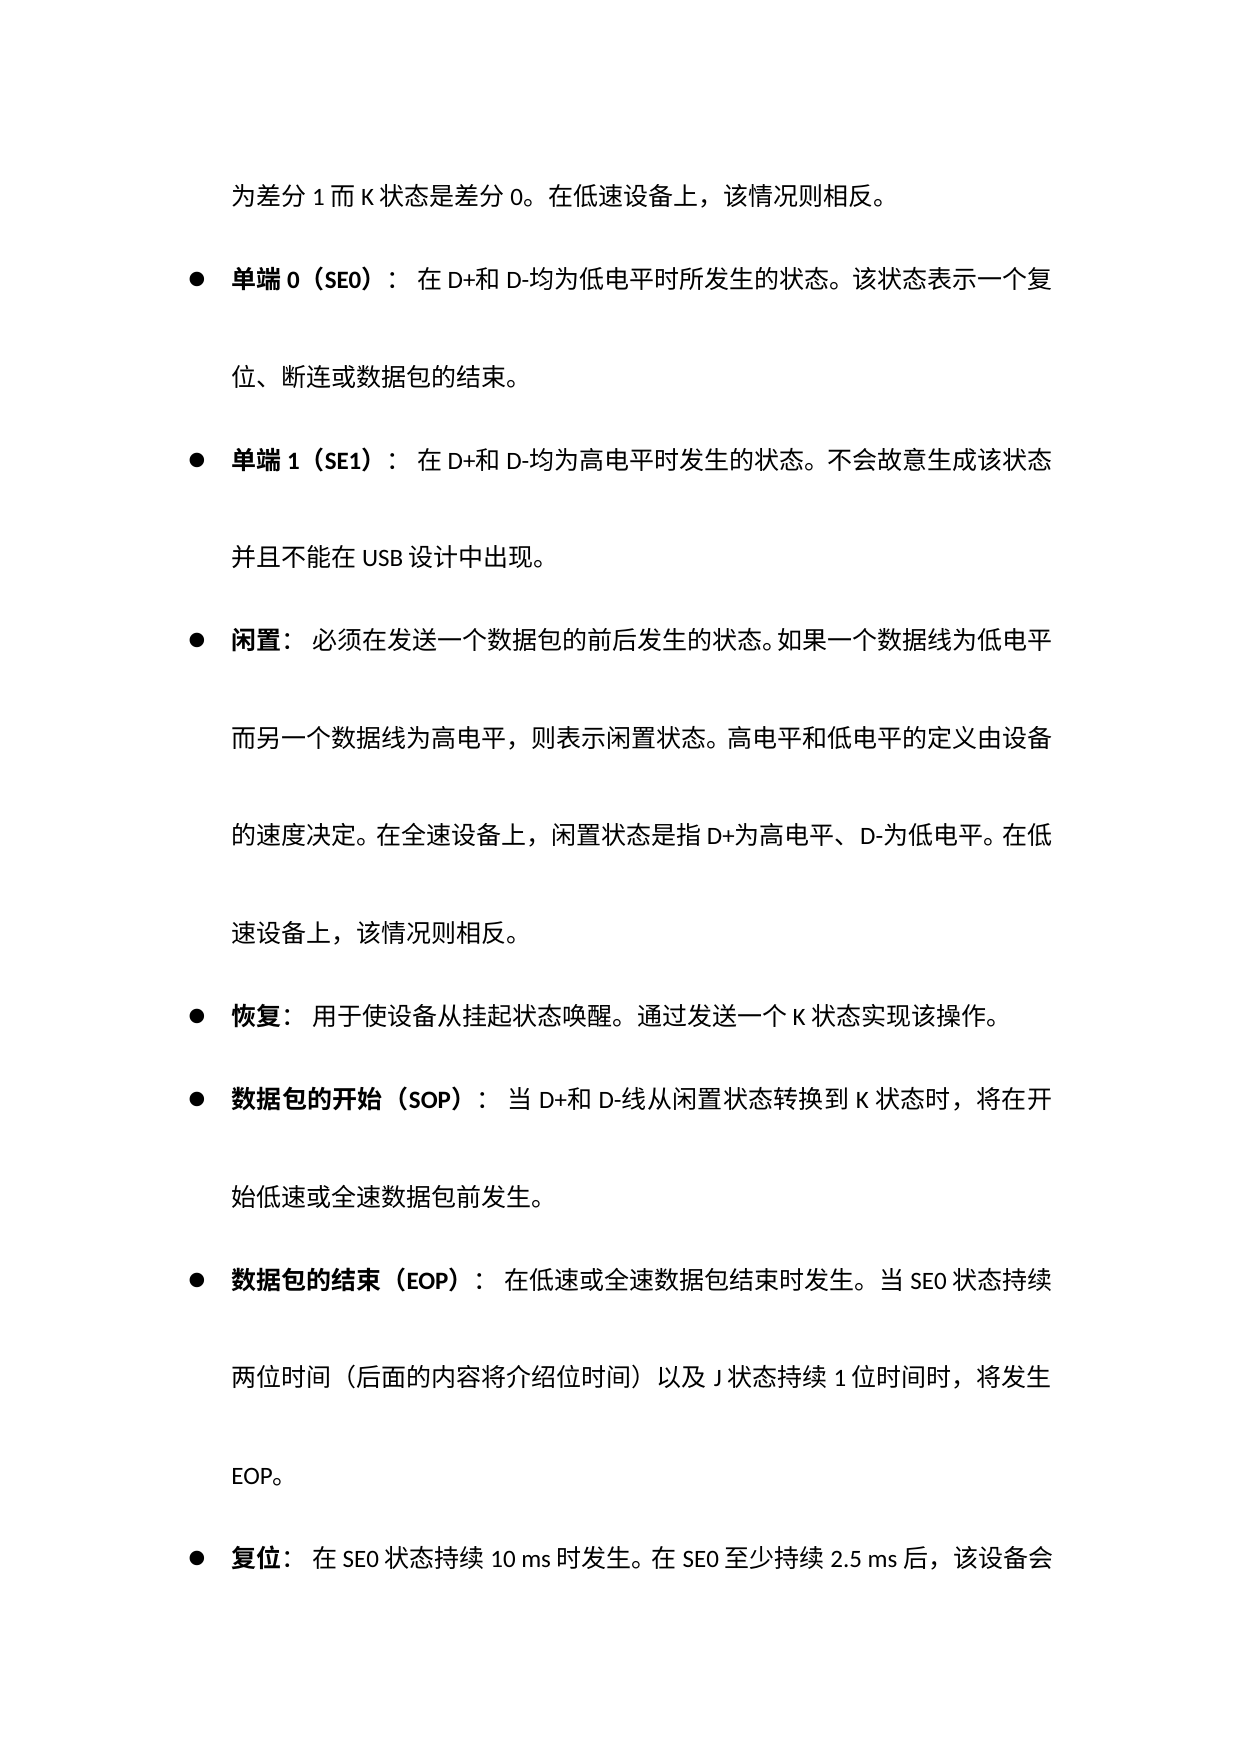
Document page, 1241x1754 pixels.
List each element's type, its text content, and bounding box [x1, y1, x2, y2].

list 单端 0（SE0）： 在 D+和 D-均为低电平时所发生的状态。该状态表示一个复位、断连或数据包的结束。 [187, 245, 1053, 408]
list 数据包的开始（SOP）： 当 D+和 D-线从闲置状态转换到 K 状态时，将在开始低速或全速数据包前发生。 [187, 1065, 1053, 1228]
list 闲置： 必须在发送一个数据包的前后发生的状态。如果一个数据线为低电平，而另一个数据线为高电平，则表示闲置状态。高电平和低电平的定义由设备的速度决定。在全速设备上，闲置状态是指 D+为高电平、 D-为低电平。在低速设备上，该情况则相反。 [187, 606, 1053, 964]
list 恢复： 用于使设备从挂起状态唤醒。通过发送一个 K 状态实现该操作。 [187, 982, 1053, 1047]
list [187, 162, 1053, 227]
list 单端 1（SE1）： 在 D+和 D-均为高电平时发生的状态。不会故意生成该状态，并且不能在 USB 设计中出现。 [187, 426, 1053, 588]
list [187, 1524, 1053, 1589]
list 数据包的结束（EOP）： 在低速或全速数据包结束时发生。当 SE0 状态持续两位时间（后面的内容将介绍位时间）以及 J 状态持续 1 位时间时，将发生 EOP。 [187, 1246, 1053, 1506]
